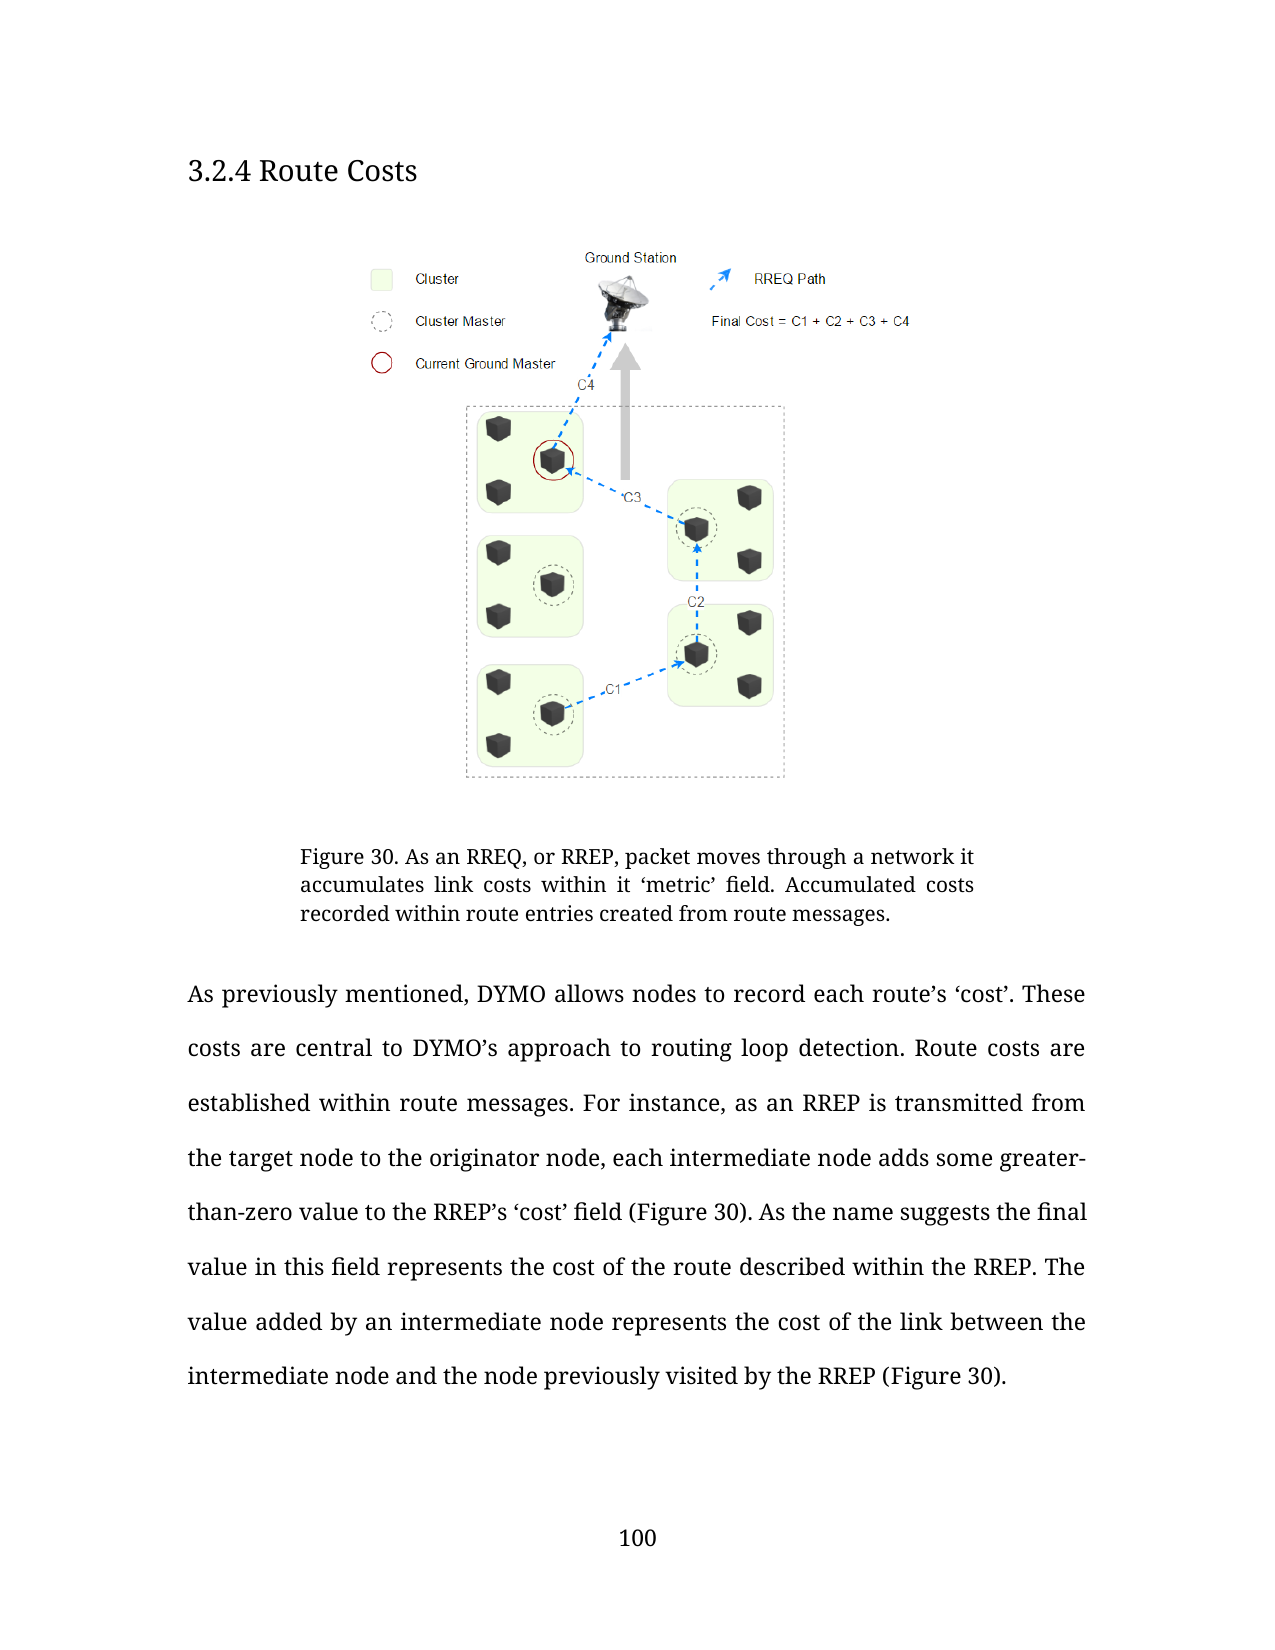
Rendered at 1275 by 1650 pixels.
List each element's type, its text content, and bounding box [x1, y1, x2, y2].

text As previously mentioned, DYMO allows nodes to record each route’s ‘cost’. These costs are central to DYMO’s approach to routing loop detection. Route costs are established within route messages. For instance, as an RREP is transmitted from the target node to the originator node, each intermediate node adds some greater-than-zero value to the RREP’s ‘cost’ field (Figure 30). As the name suggests the final value in this field represents the cost of the route described within the RREP. The value added by an intermediate node represents the cost of the link between the intermediate node and the node previously visited by the RREP (Figure 30). [187, 977, 1087, 1392]
subtitle Route Costs [187, 150, 1087, 190]
picture [353, 235, 922, 802]
text Figure 30. As an RREQ, or RREP, packet moves through a network it accumulates link costs within it ‘metric’ field. Accumulated costs recorded within route entries created from route messages. [300, 842, 975, 927]
